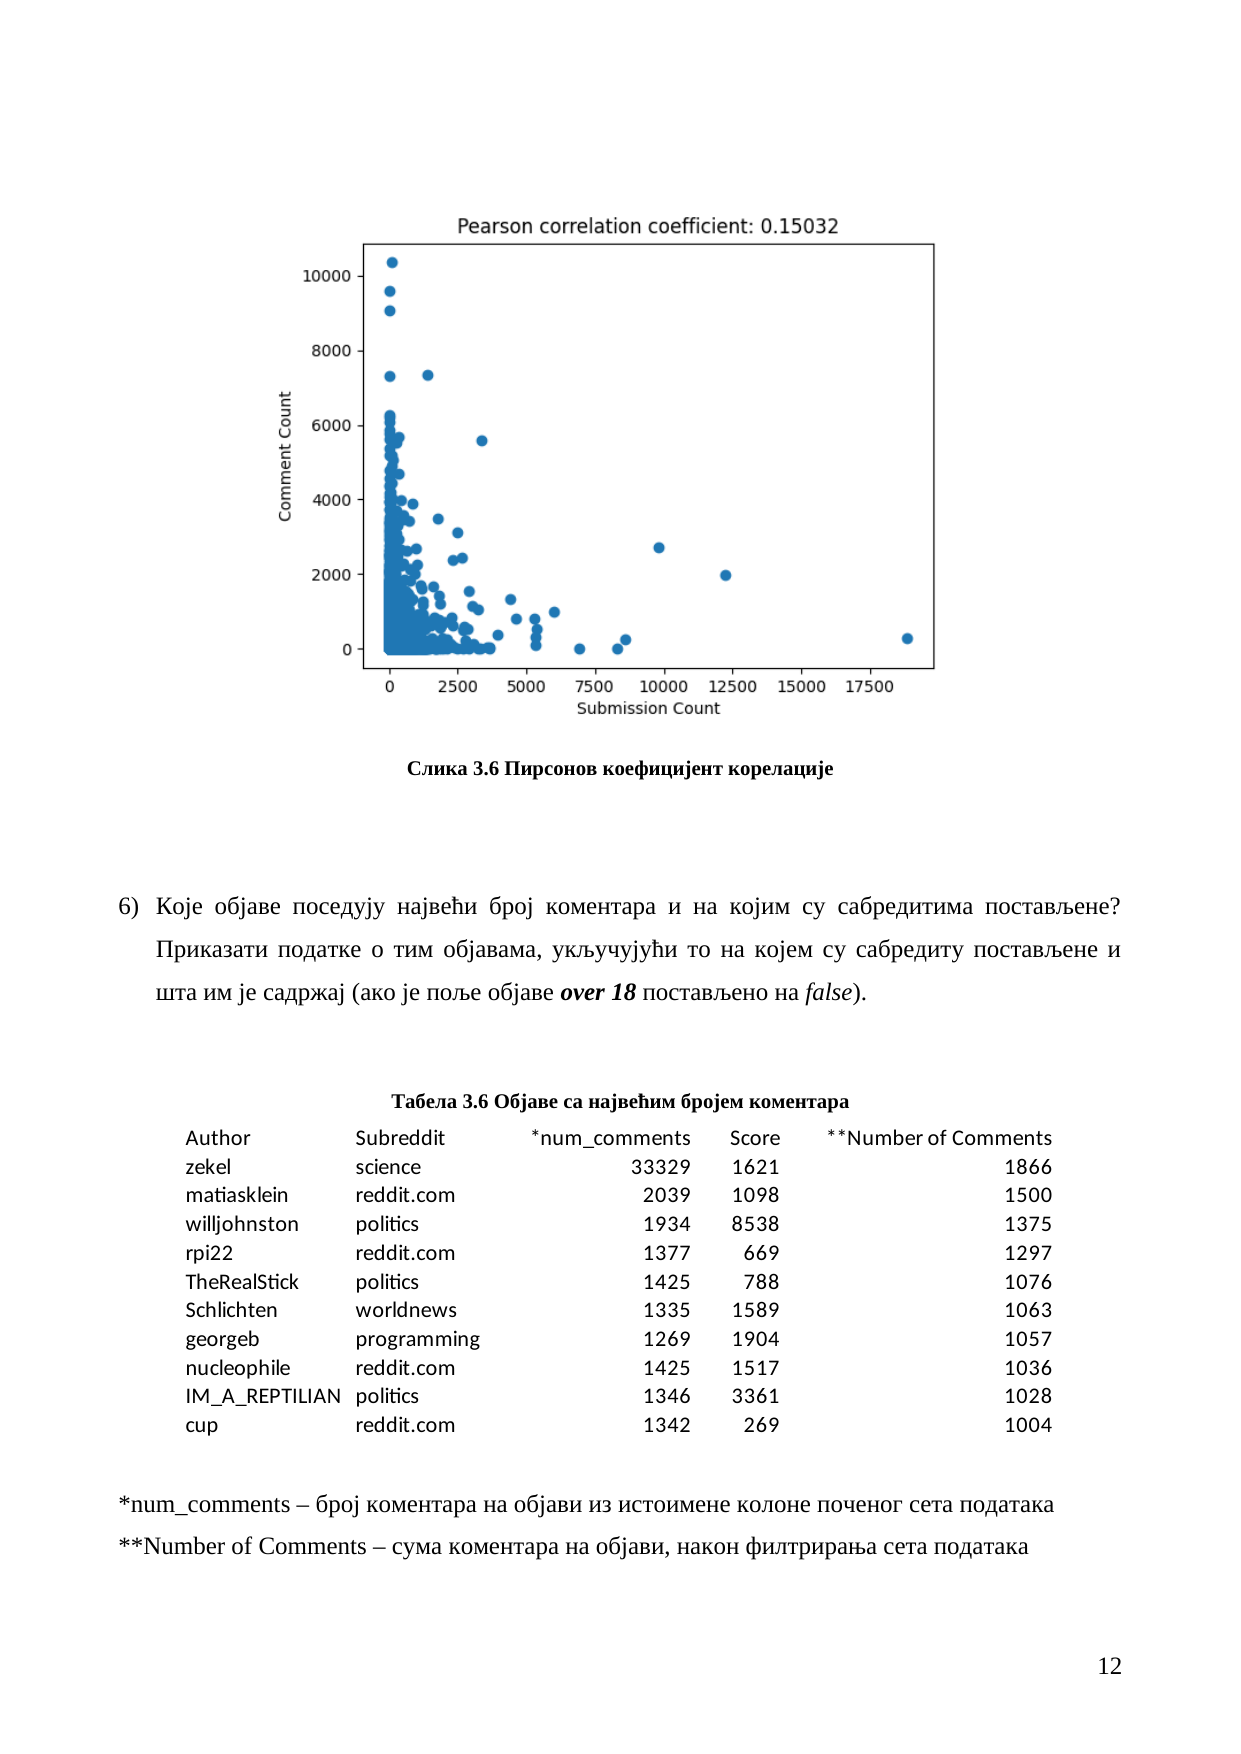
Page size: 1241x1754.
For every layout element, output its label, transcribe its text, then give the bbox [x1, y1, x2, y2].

text **Number of Comments – сума коментара на објави, након филтрирања сета података [118, 1531, 1122, 1559]
list Које објаве поседују највећи број коментара и на којим су сабредитима постављене? Приказати податке о тим објавама, укључујући то на којем су сабредиту постављене и шта им је садржај (ако је поље објаве over 18 постављено на false). [118, 891, 1122, 1006]
text *num_comments – број коментара на објави из истоимене колоне поченог сета података [118, 1489, 1122, 1518]
picture [271, 177, 1007, 729]
